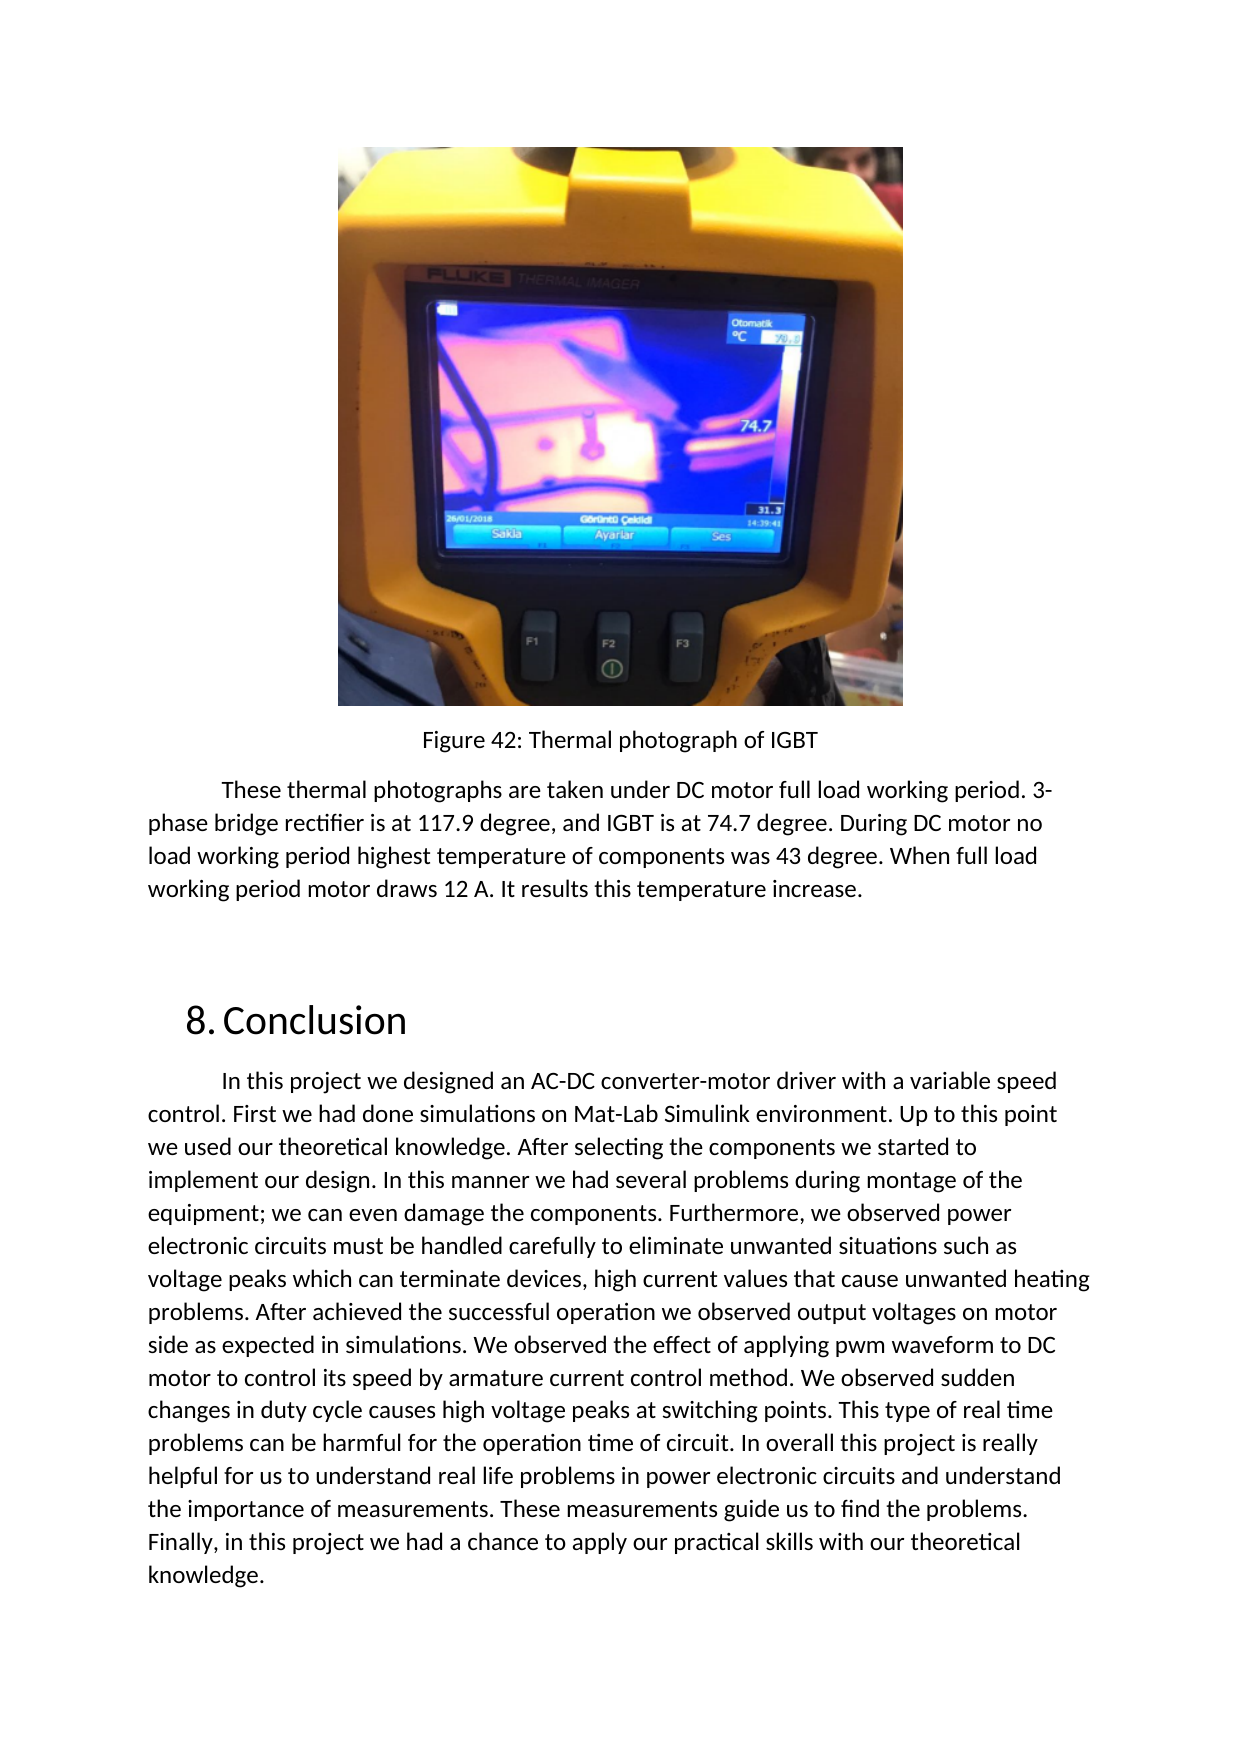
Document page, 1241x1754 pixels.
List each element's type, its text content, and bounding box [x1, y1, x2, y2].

text These thermal photographs are taken under DC motor full load working period. 3-phase bridge rectifier is at 117.9 degree, and IGBT is at 74.7 degree. During DC motor no load working period highest temperature of components was 43 degree. When full load working period motor draws 12 A. It results this temperature increase. [148, 774, 1093, 903]
list Conclusion [185, 994, 1093, 1045]
text In this project we designed an AC-DC converter-motor driver with a variable speed control. First we had done simulations on Mat-Lab Simulink environment. Up to this point we used our theoretical knowledge. After selecting the components we started to implement our design. In this manner we had several problems during montage of the equipment; we can even damage the components. Furthermore, we observed power electronic circuits must be handled carefully to eliminate unwanted situations such as voltage peaks which can terminate devices, high current values that cause unwanted heating problems. After achieved the successful operation we observed output voltages on motor side as expected in simulations. We observed the effect of applying pwm waveform to DC motor to control its speed by armature current control method. We observed sudden changes in duty cycle causes high voltage peaks at switching points. This type of real time problems can be harmful for the operation time of circuit. In overall this project is really helpful for us to understand real life problems in power electronic circuits and understand the importance of measurements. These measurements guide us to find the problems. Finally, in this project we had a chance to apply our practical skills with our theoretical knowledge. [148, 1065, 1093, 1590]
text Figure 42: Thermal photograph of IGBT [148, 724, 1093, 755]
picture [338, 147, 903, 706]
